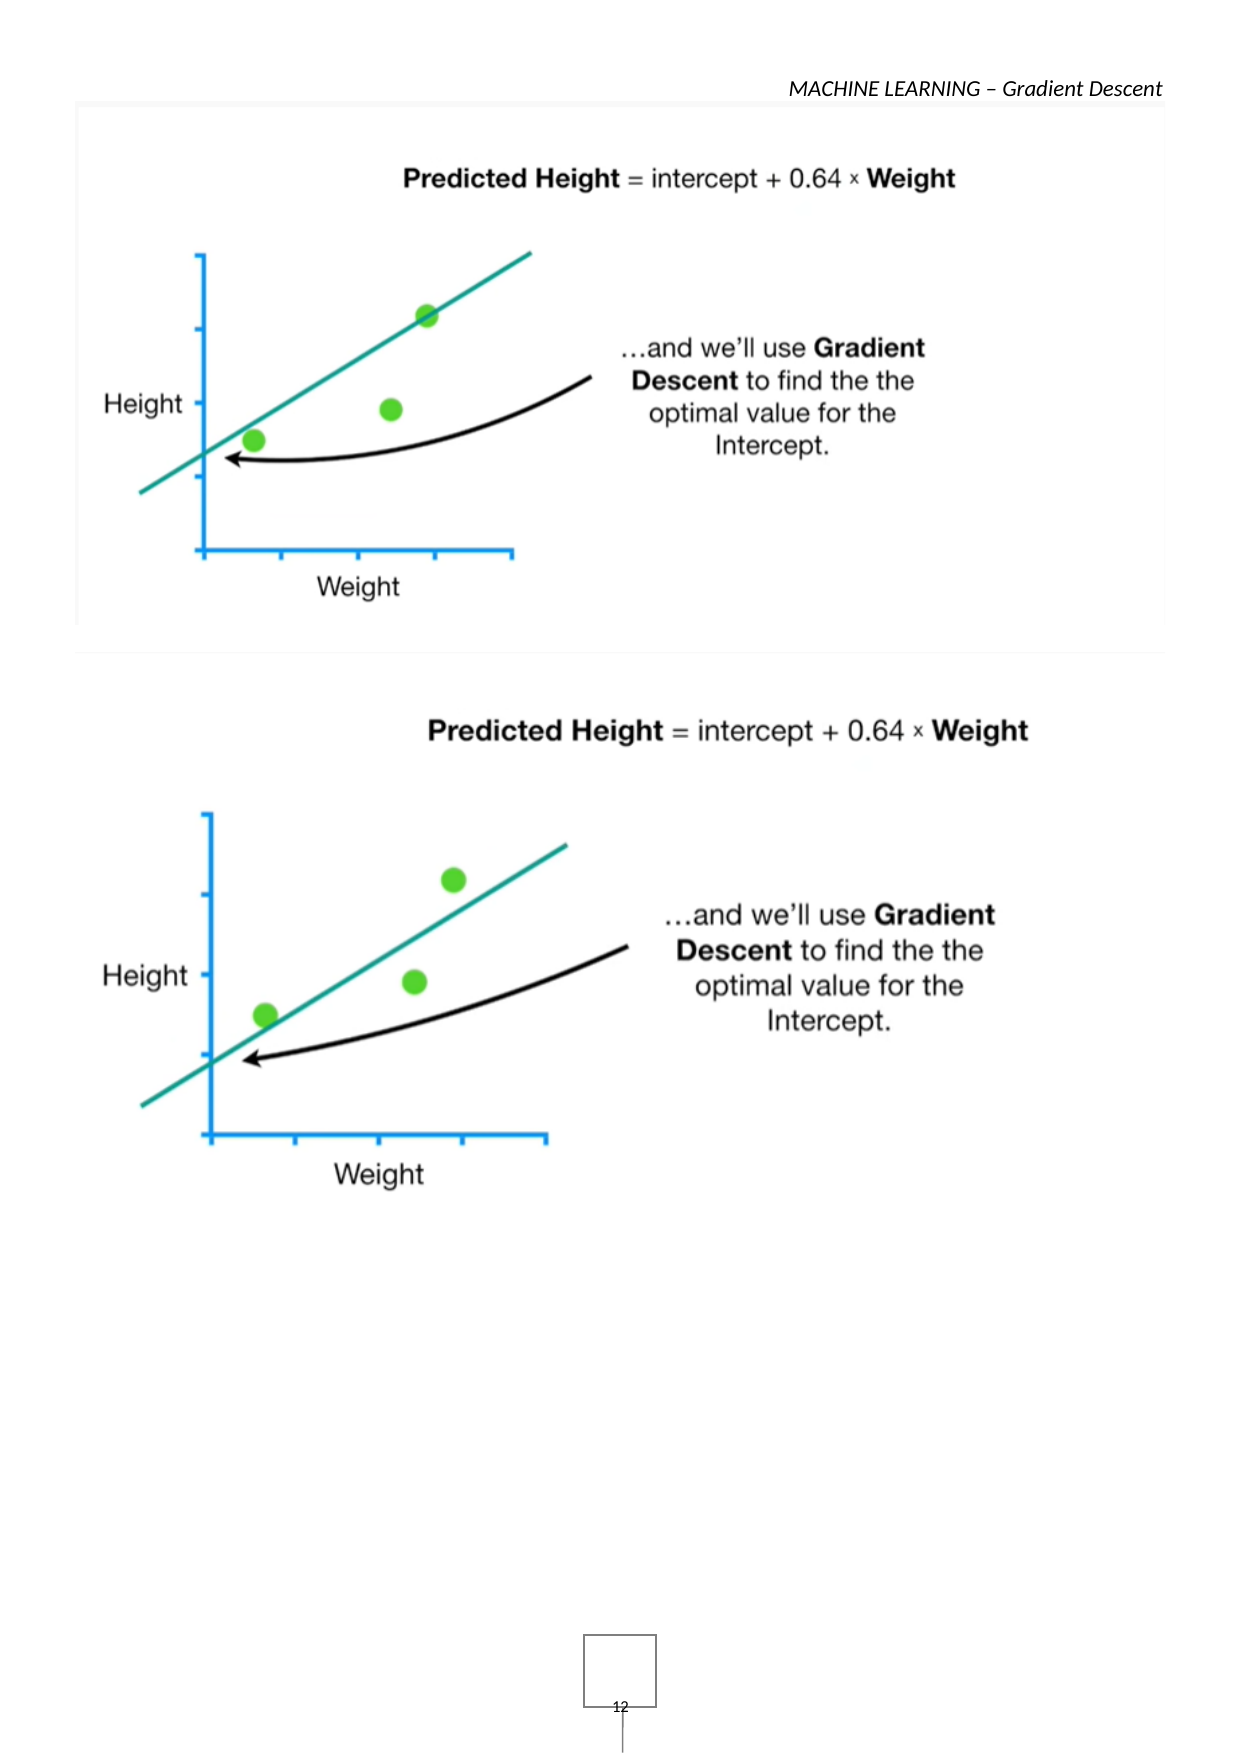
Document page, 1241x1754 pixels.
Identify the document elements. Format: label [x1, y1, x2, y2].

picture [75, 652, 1166, 1220]
picture [75, 101, 1166, 625]
